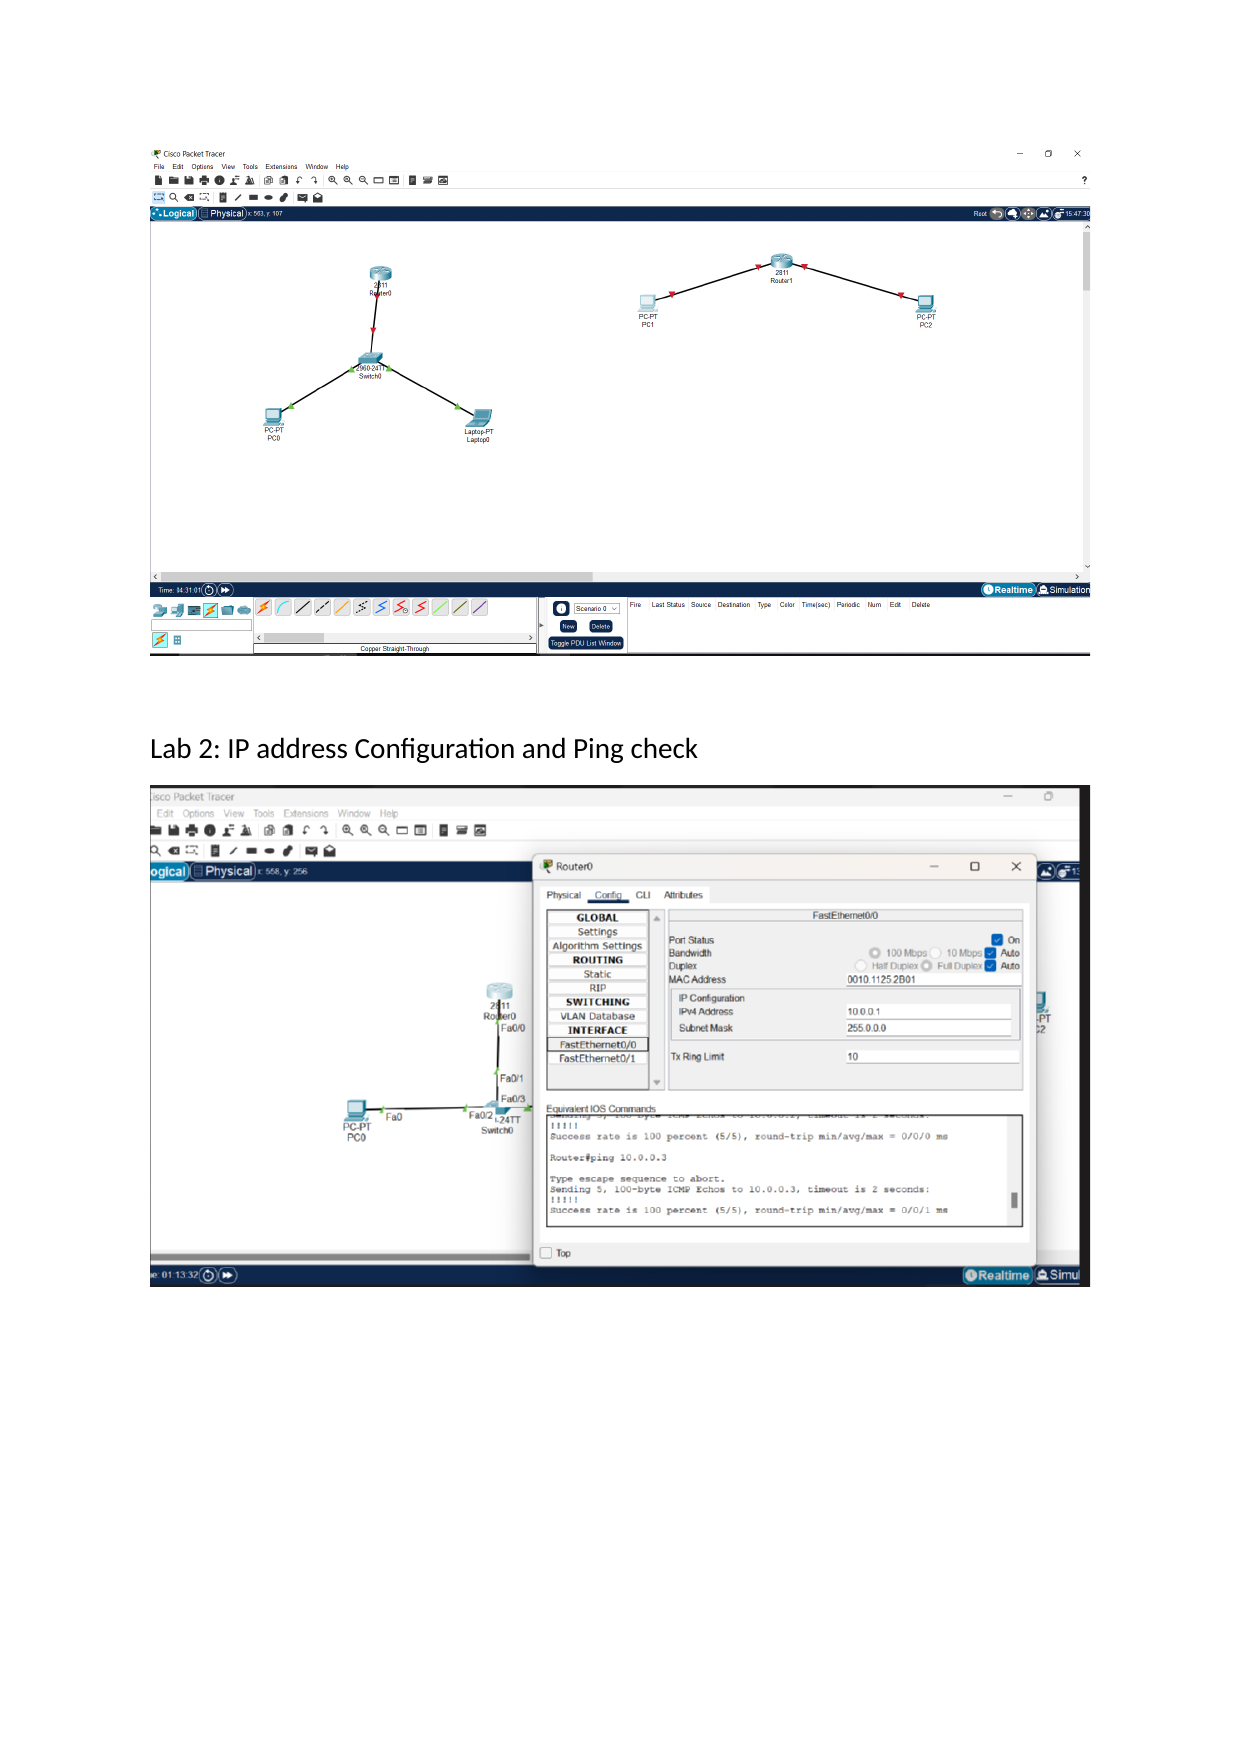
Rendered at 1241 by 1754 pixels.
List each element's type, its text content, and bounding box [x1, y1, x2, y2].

picture [174, 868, 185, 876]
picture [176, 211, 183, 218]
picture [160, 867, 173, 878]
text Lab 2: IP address Configuration and Ping check [150, 730, 1090, 766]
picture [150, 150, 1091, 656]
picture [150, 869, 160, 876]
picture [150, 785, 1091, 1287]
